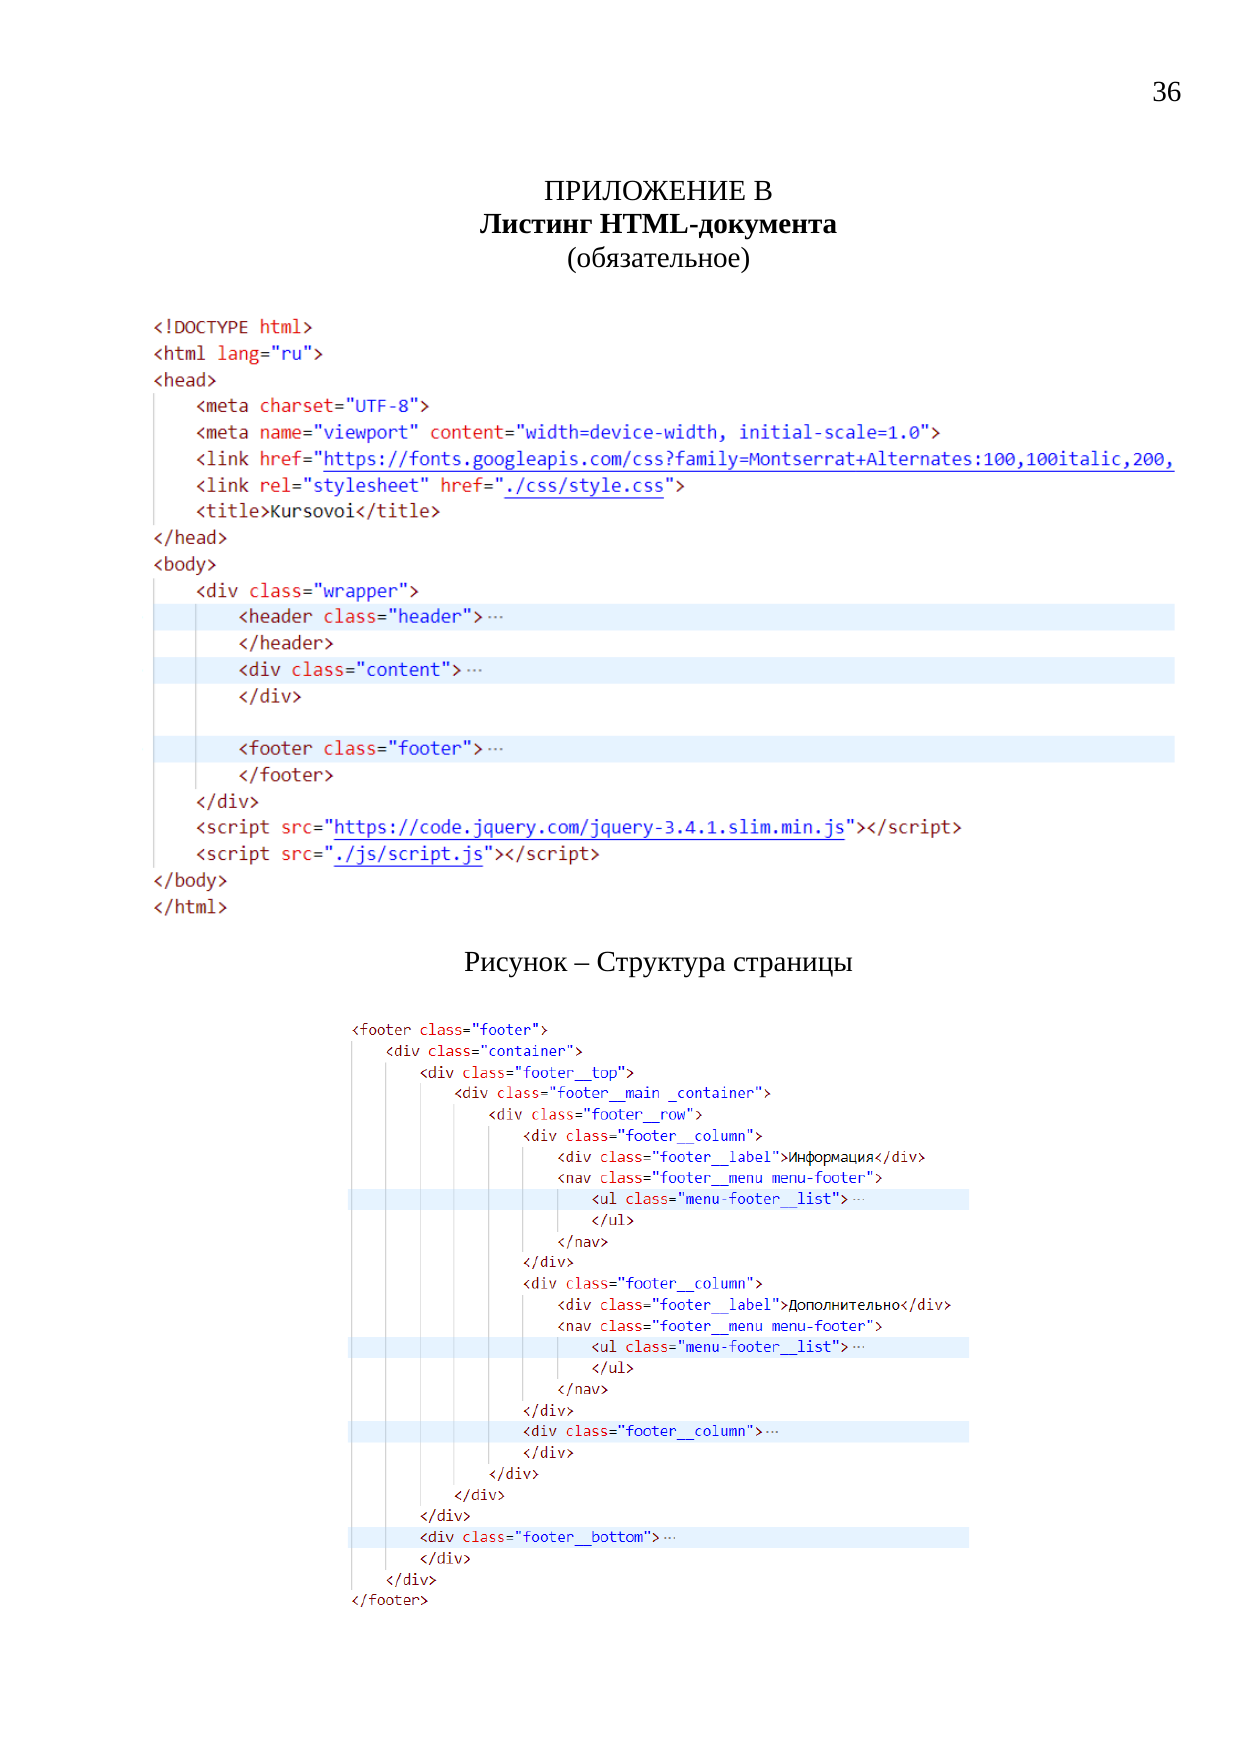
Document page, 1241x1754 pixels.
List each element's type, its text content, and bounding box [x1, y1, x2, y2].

text Рисунок – Структура страницы [136, 944, 1181, 978]
text (обязательное) [136, 240, 1181, 273]
picture [347, 1006, 970, 1612]
text ПРИЛОЖЕНИЕ В Листинг HTML-документа [136, 173, 1181, 240]
picture [142, 311, 1175, 920]
